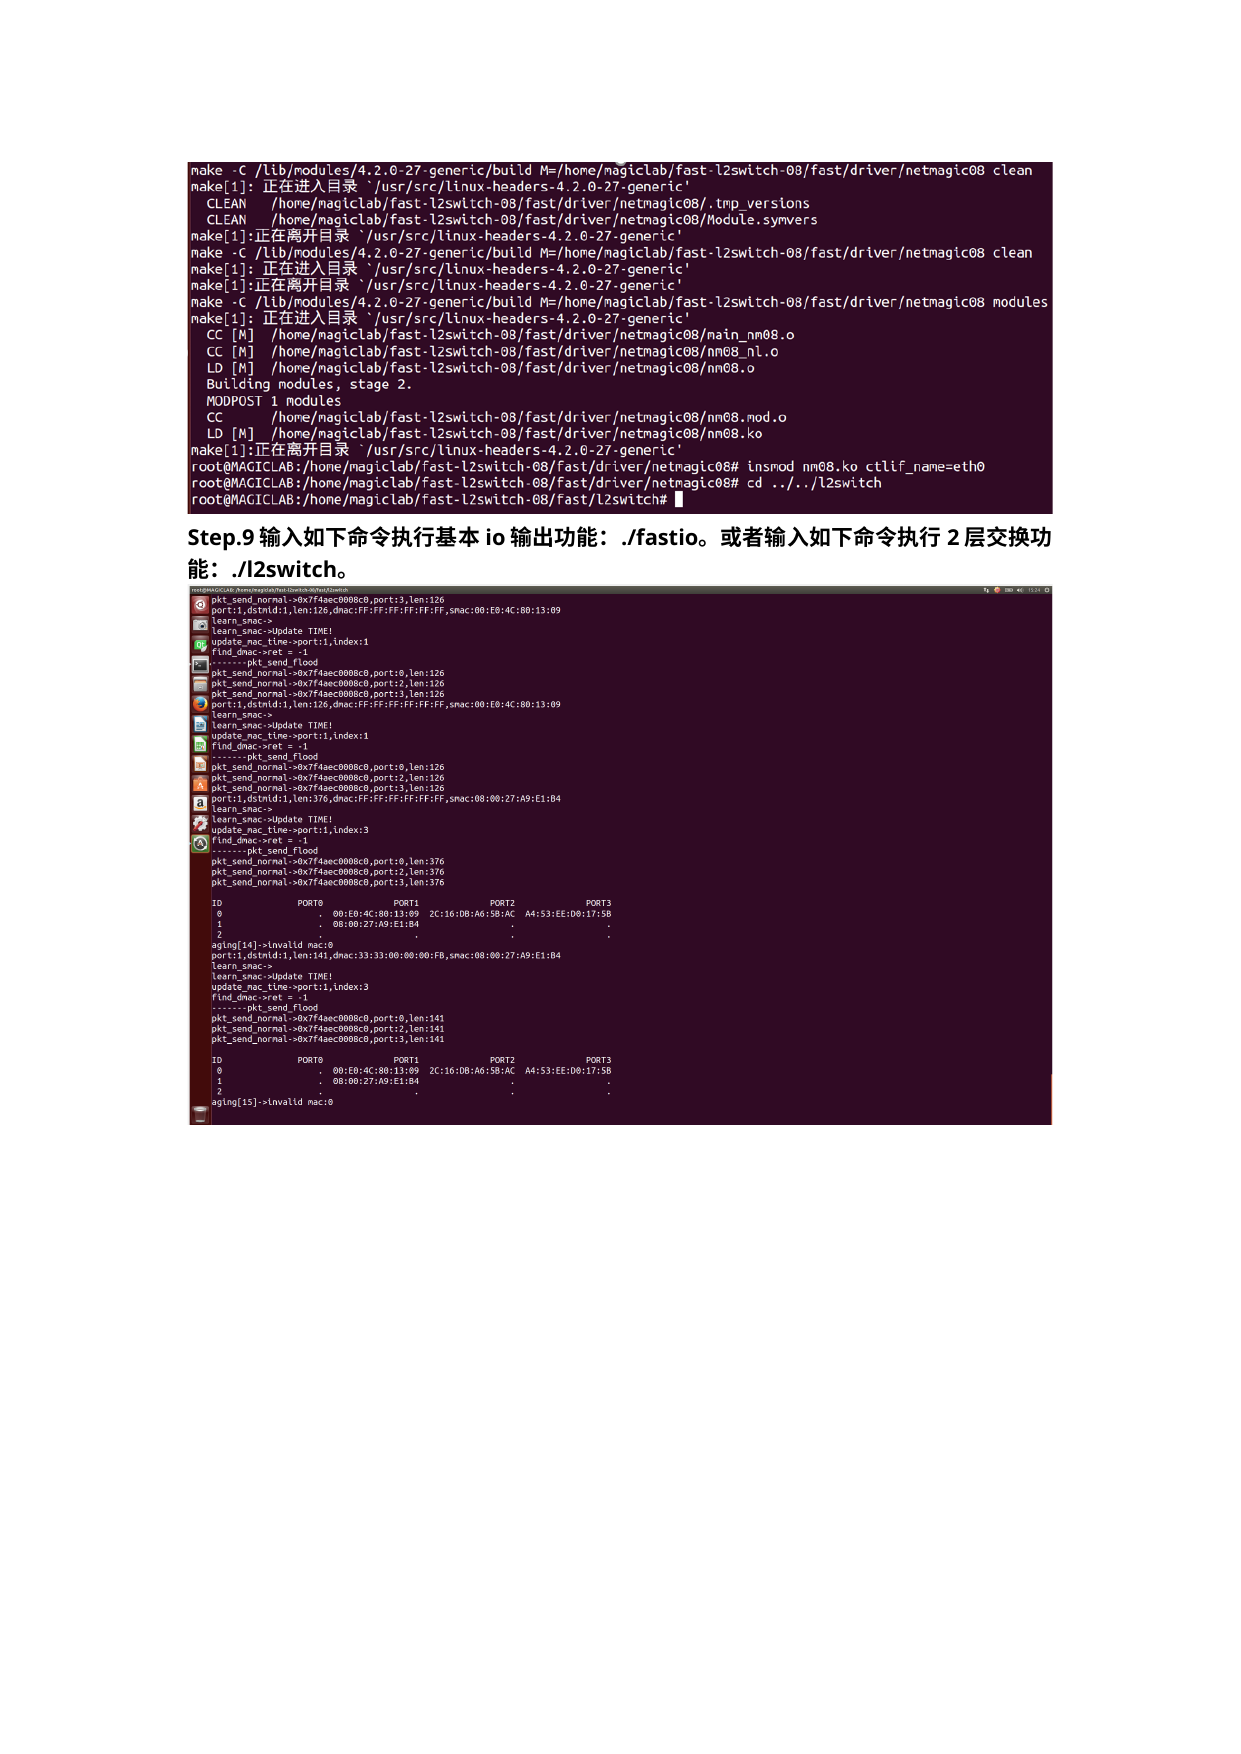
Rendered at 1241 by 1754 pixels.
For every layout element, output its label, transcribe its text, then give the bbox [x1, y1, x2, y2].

picture [187, 162, 1053, 514]
text Step.9输入如下命令执行基本io输出功能：./fastio。或者输入如下命令执行2层交换功能：./l2switch。 [187, 519, 1053, 584]
picture [187, 584, 1053, 1125]
